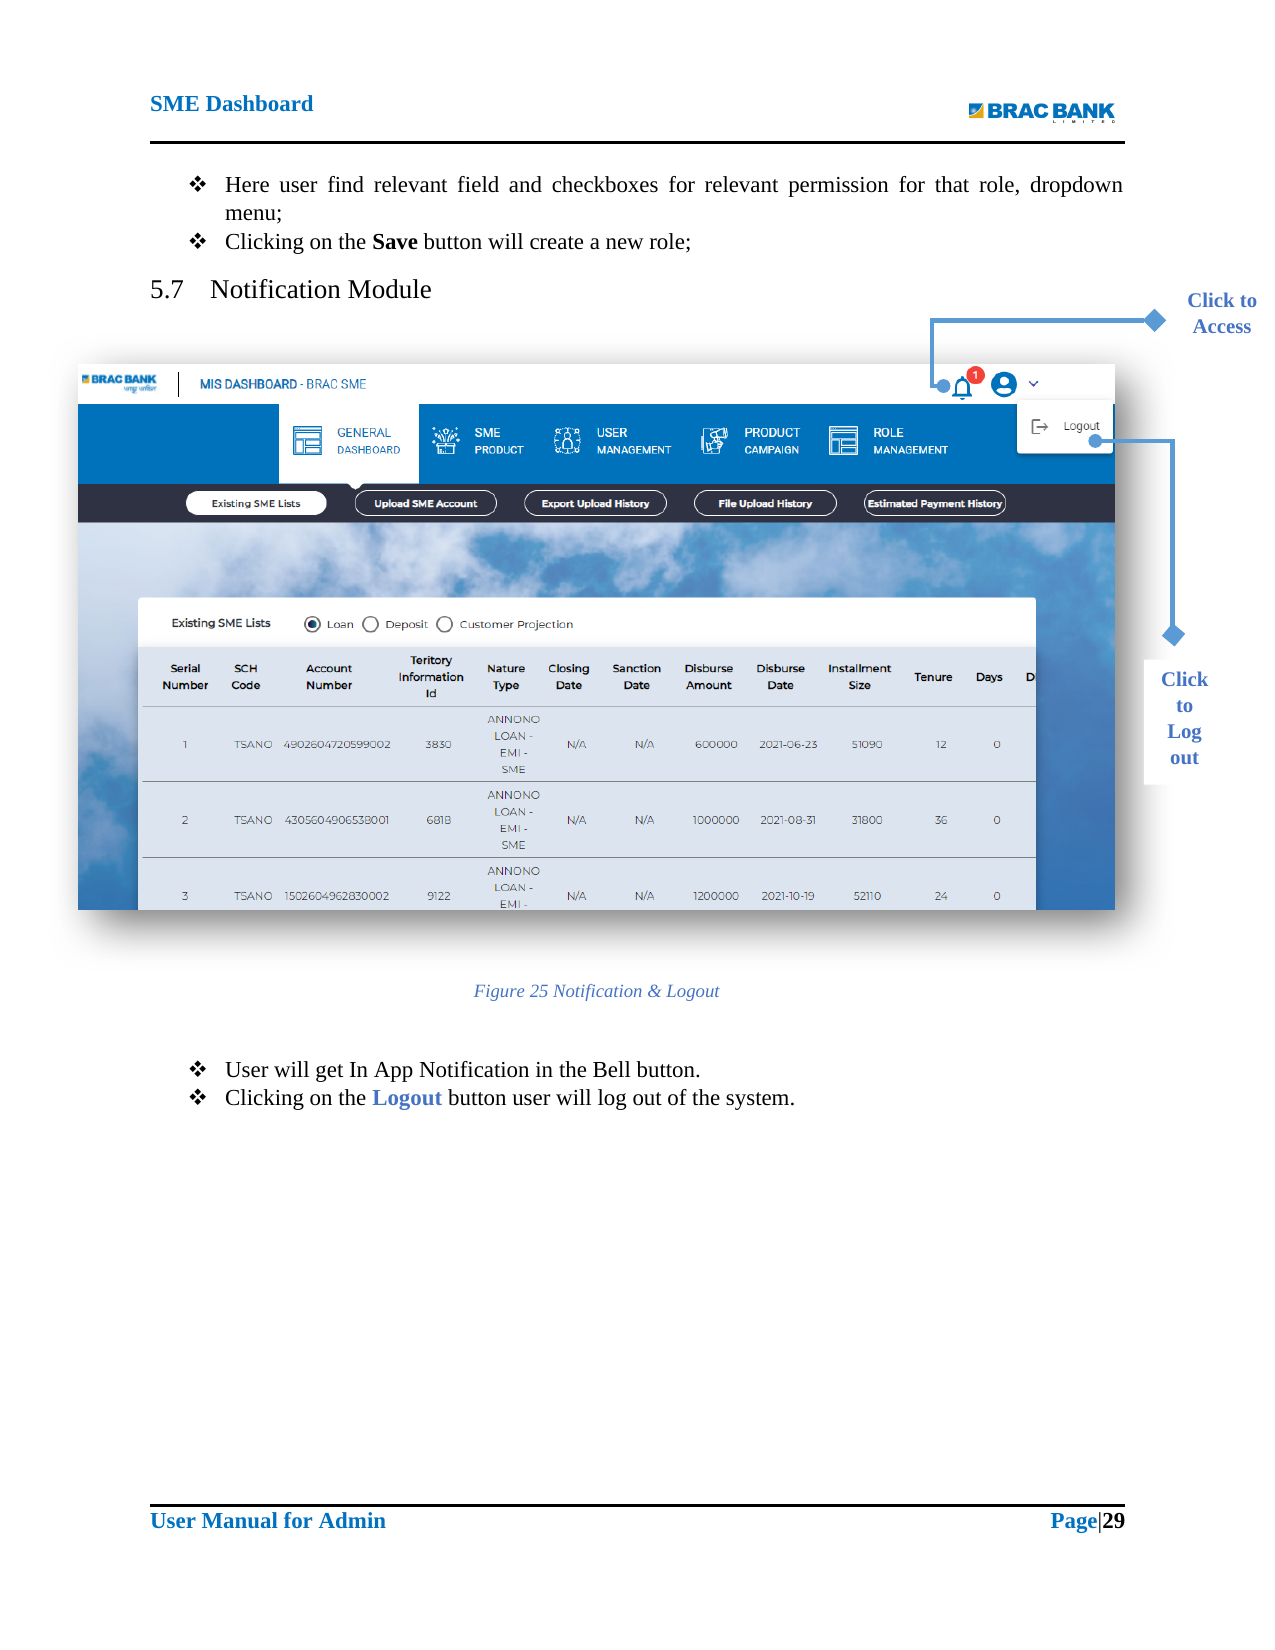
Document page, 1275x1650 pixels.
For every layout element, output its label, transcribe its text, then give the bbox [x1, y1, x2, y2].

picture [968, 77, 1115, 141]
list Here user find relevant field and checkboxes for relevant permission for that role, dropdown menu; [187, 171, 1125, 226]
list Clicking on the Save button will create a new role; [187, 228, 1125, 254]
list User will get In App Notification in the Bell button. [187, 1056, 1125, 1082]
picture [78, 364, 1115, 910]
picture [968, 144, 1115, 150]
subtitle Notification Module [150, 273, 1125, 304]
list Clicking on the Logout button user will log out of the system. [187, 1084, 1125, 1111]
